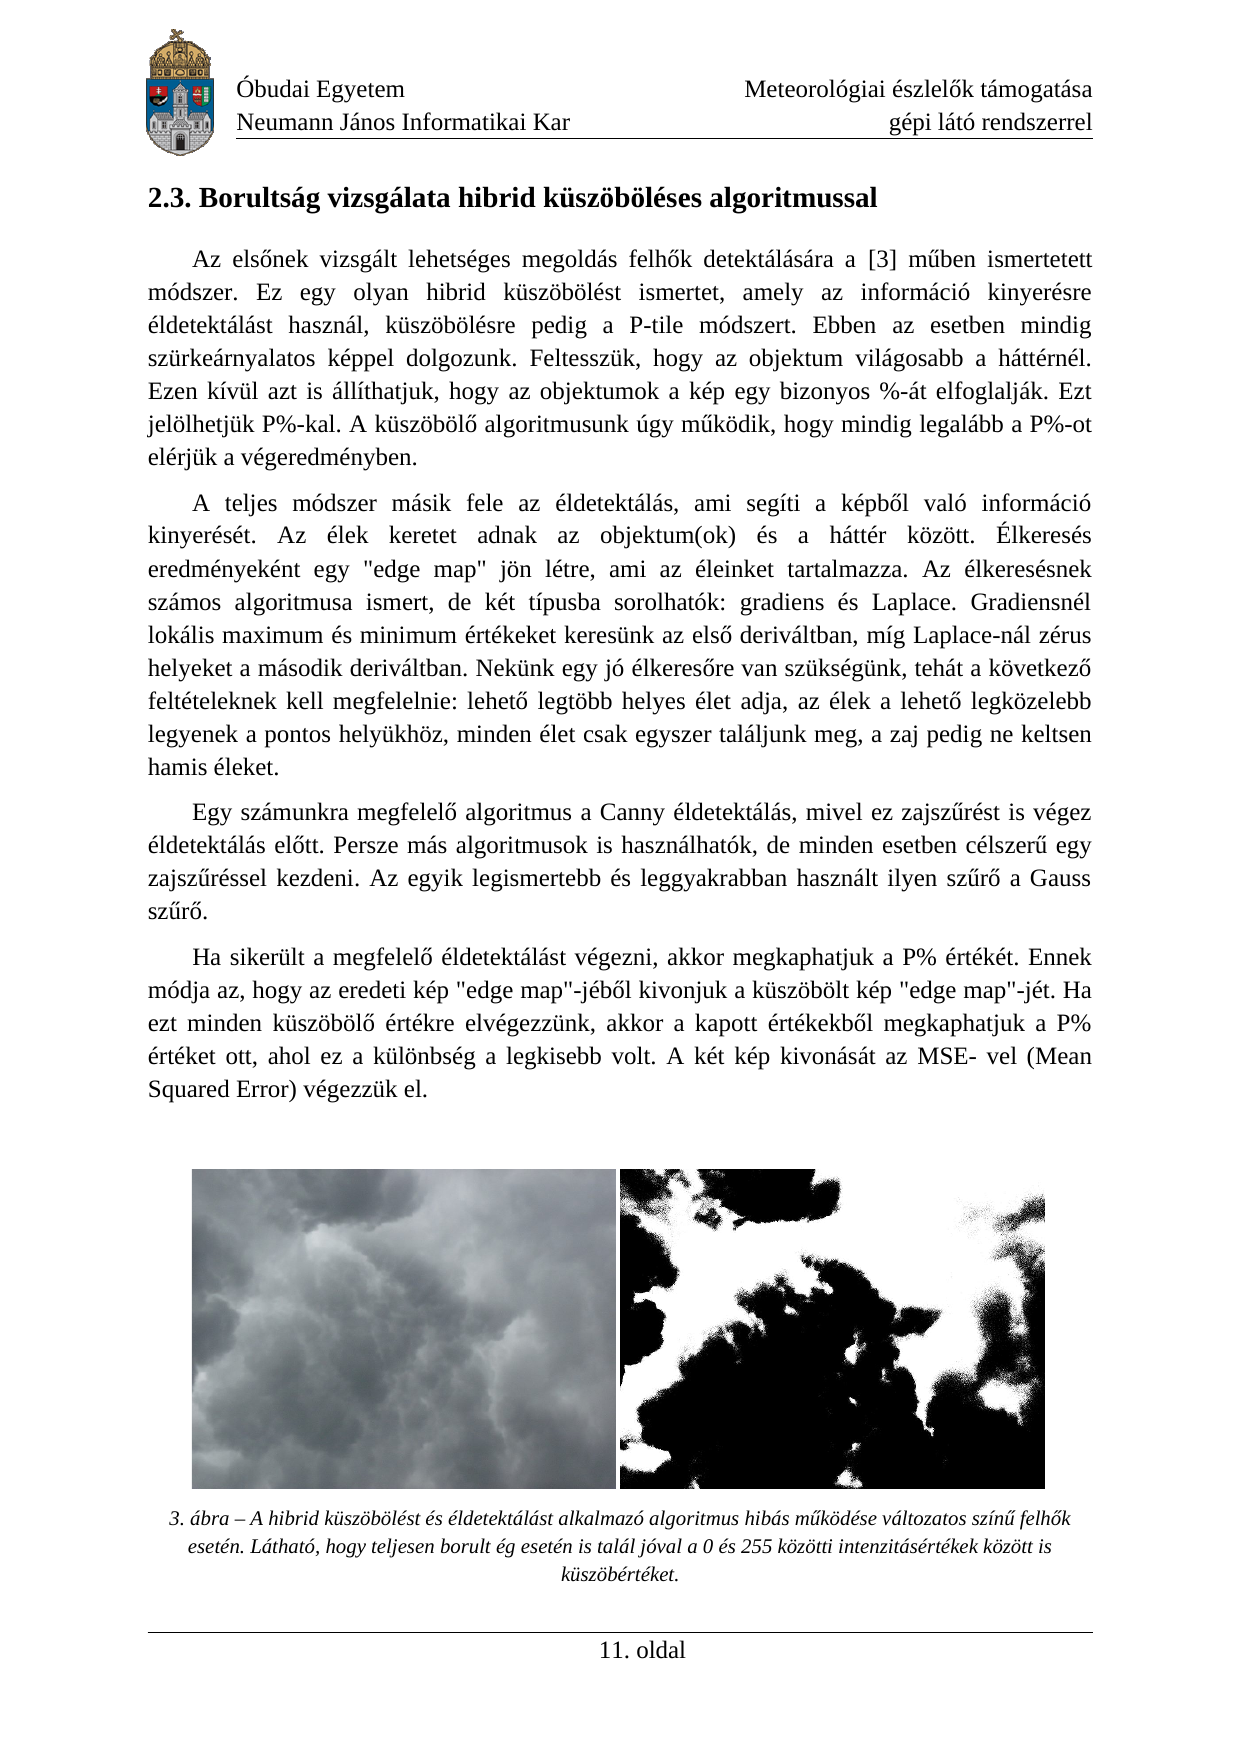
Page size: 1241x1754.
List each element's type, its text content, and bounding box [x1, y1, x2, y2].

text 3. ábra – A hibrid küszöbölést és éldetektálást alkalmazó algoritmus hibás működése változatos színű felhők esetén. Látható, hogy teljesen borult ég esetén is talál jóval a 0 és 255 közötti intenzitásértékek között is küszöbértéket. [148, 1506, 1093, 1586]
picture [146, 28, 215, 157]
text Ha sikerült a megfelelő éldetektálást végezni, akkor megkaphatjuk a P% értékét. Ennek módja az, hogy az eredeti kép "edge map"-jéből kivonjuk a küszöbölt kép "edge map"-jét. Ha ezt minden küszöbölő értékre elvégezzünk, akkor a kapott értékekből megkaphatjuk a P% értéket ott, ahol ez a különbség a legkisebb volt. A két kép kivonását az MSE- vel (Mean Squared Error) végezzük el. [148, 942, 1093, 1103]
picture [191, 1169, 1046, 1490]
text A teljes módszer másik fele az éldetektálás, ami segíti a képből való információ kinyerését. Az élek keretet adnak az objektum(ok) és a háttér között. Élkeresés eredményeként egy "edge map" jön létre, ami az éleinket tartalmazza. Az élkeresésnek számos algoritmusa ismert, de két típusba sorolhatók: gradiens és Laplace. Gradiensnél lokális maximum és minimum értékeket keresünk az első deriváltban, míg Laplace-nál zérus helyeket a második deriváltban. Nekünk egy jó élkeresőre van szükségünk, tehát a következő feltételeknek kell megfelelnie: lehető legtöbb helyes élet adja, az élek a lehető legközelebb legyenek a pontos helyükhöz, minden élet csak egyszer találjunk meg, a zaj pedig ne keltsen hamis éleket. [148, 488, 1093, 781]
subtitle 2.3. Borultság vizsgálata hibrid küszöböléses algoritmussal [148, 180, 1093, 214]
text Az elsőnek vizsgált lehetséges megoldás felhők detektálására a [3] műben ismertetett módszer. Ez egy olyan hibrid küszöbölést ismertet, amely az információ kinyerésre éldetektálást használ, küszöbölésre pedig a P-tile módszert. Ebben az esetben mindig szürkeárnyalatos képpel dolgozunk. Feltesszük, hogy az objektum világosabb a háttérnél. Ezen kívül azt is állíthatjuk, hogy az objektumok a kép egy bizonyos %-át elfoglalják. Ezt jelölhetjük P%-kal. A küszöbölő algoritmusunk úgy működik, hogy mindig legalább a P%-ot elérjük a végeredményben. [148, 244, 1093, 471]
text Egy számunkra megfelelő algoritmus a Canny éldetektálás, mivel ez zajszűrést is végez éldetektálás előtt. Persze más algoritmusok is használhatók, de minden esetben célszerű egy zajszűréssel kezdeni. Az egyik legismertebb és leggyakrabban használt ilyen szűrő a Gauss szűrő. [148, 797, 1093, 925]
